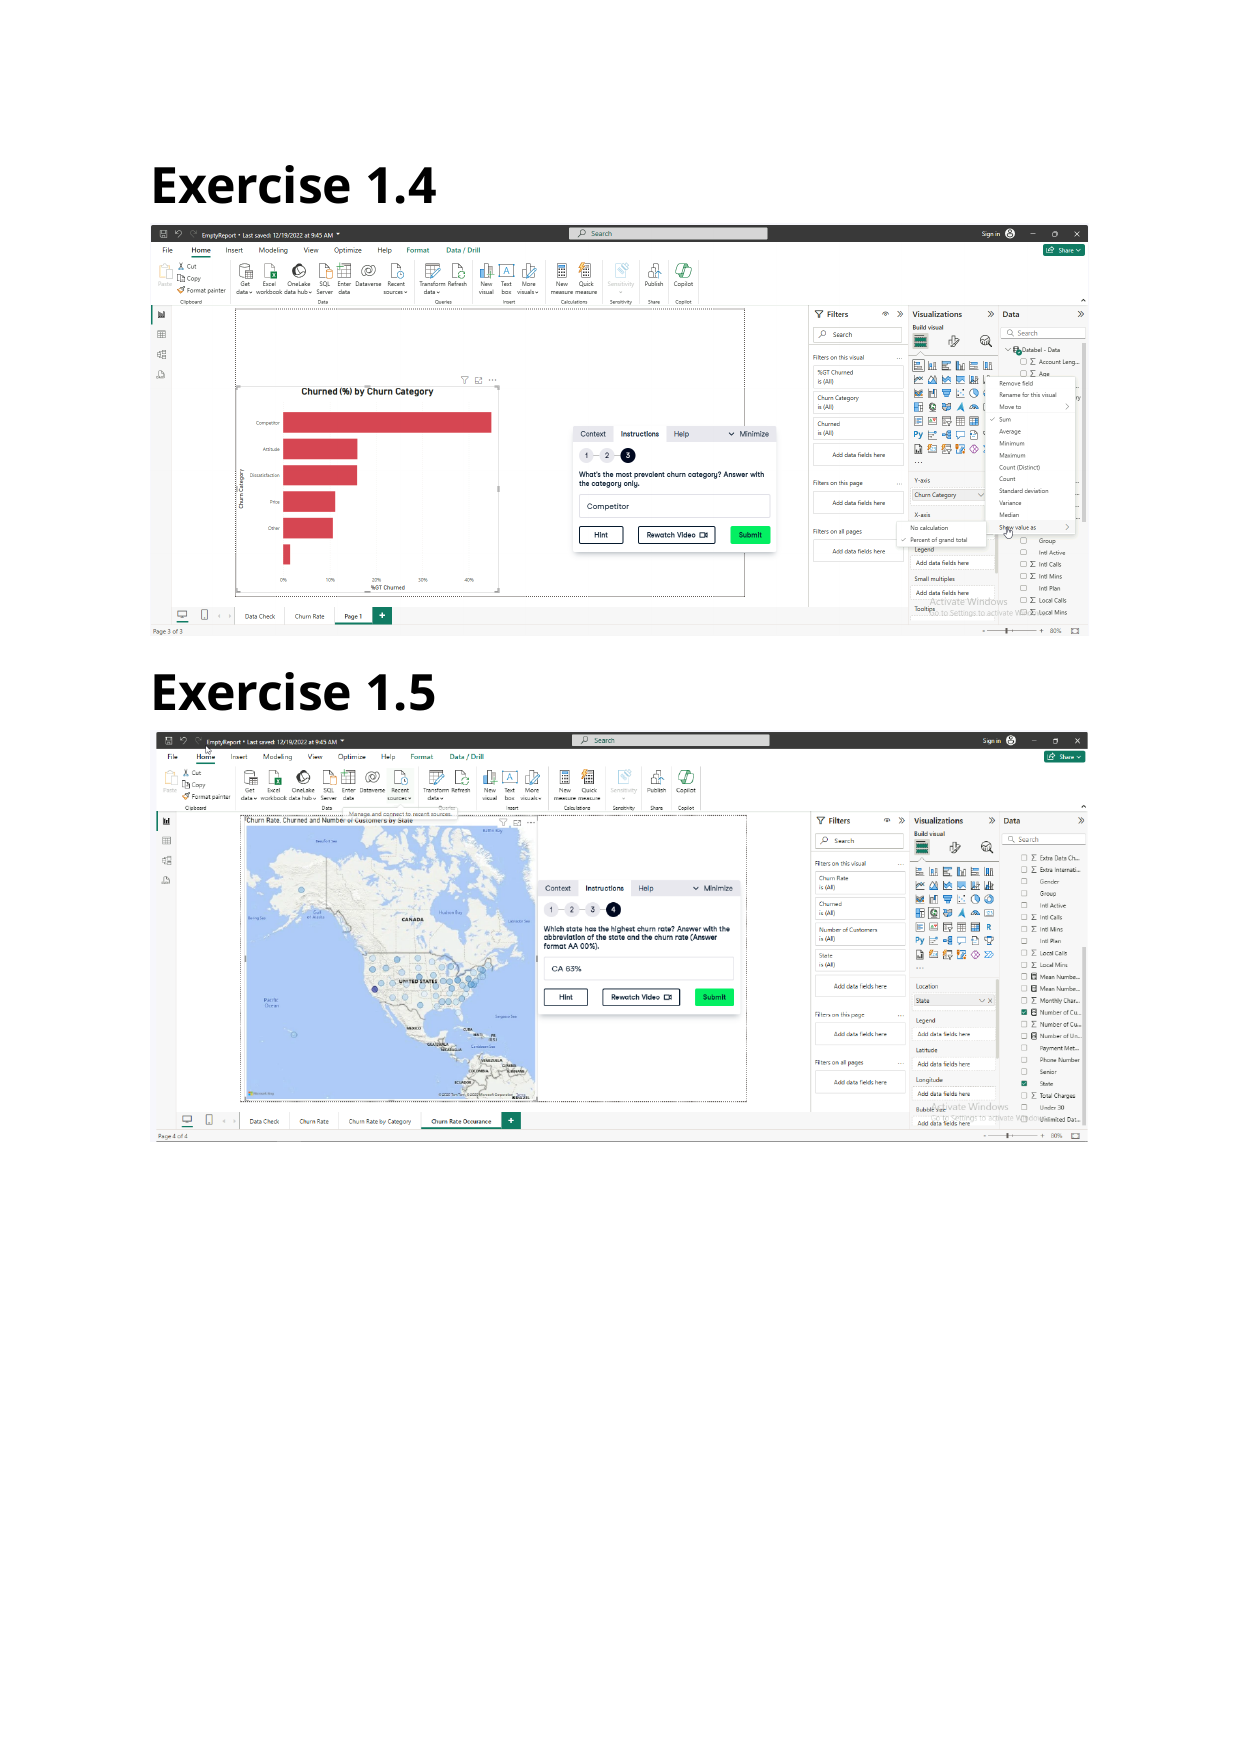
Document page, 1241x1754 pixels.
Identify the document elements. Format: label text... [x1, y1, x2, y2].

picture [150, 730, 1088, 1142]
text Exercise 1.4 [150, 150, 1090, 223]
picture [150, 223, 1090, 636]
